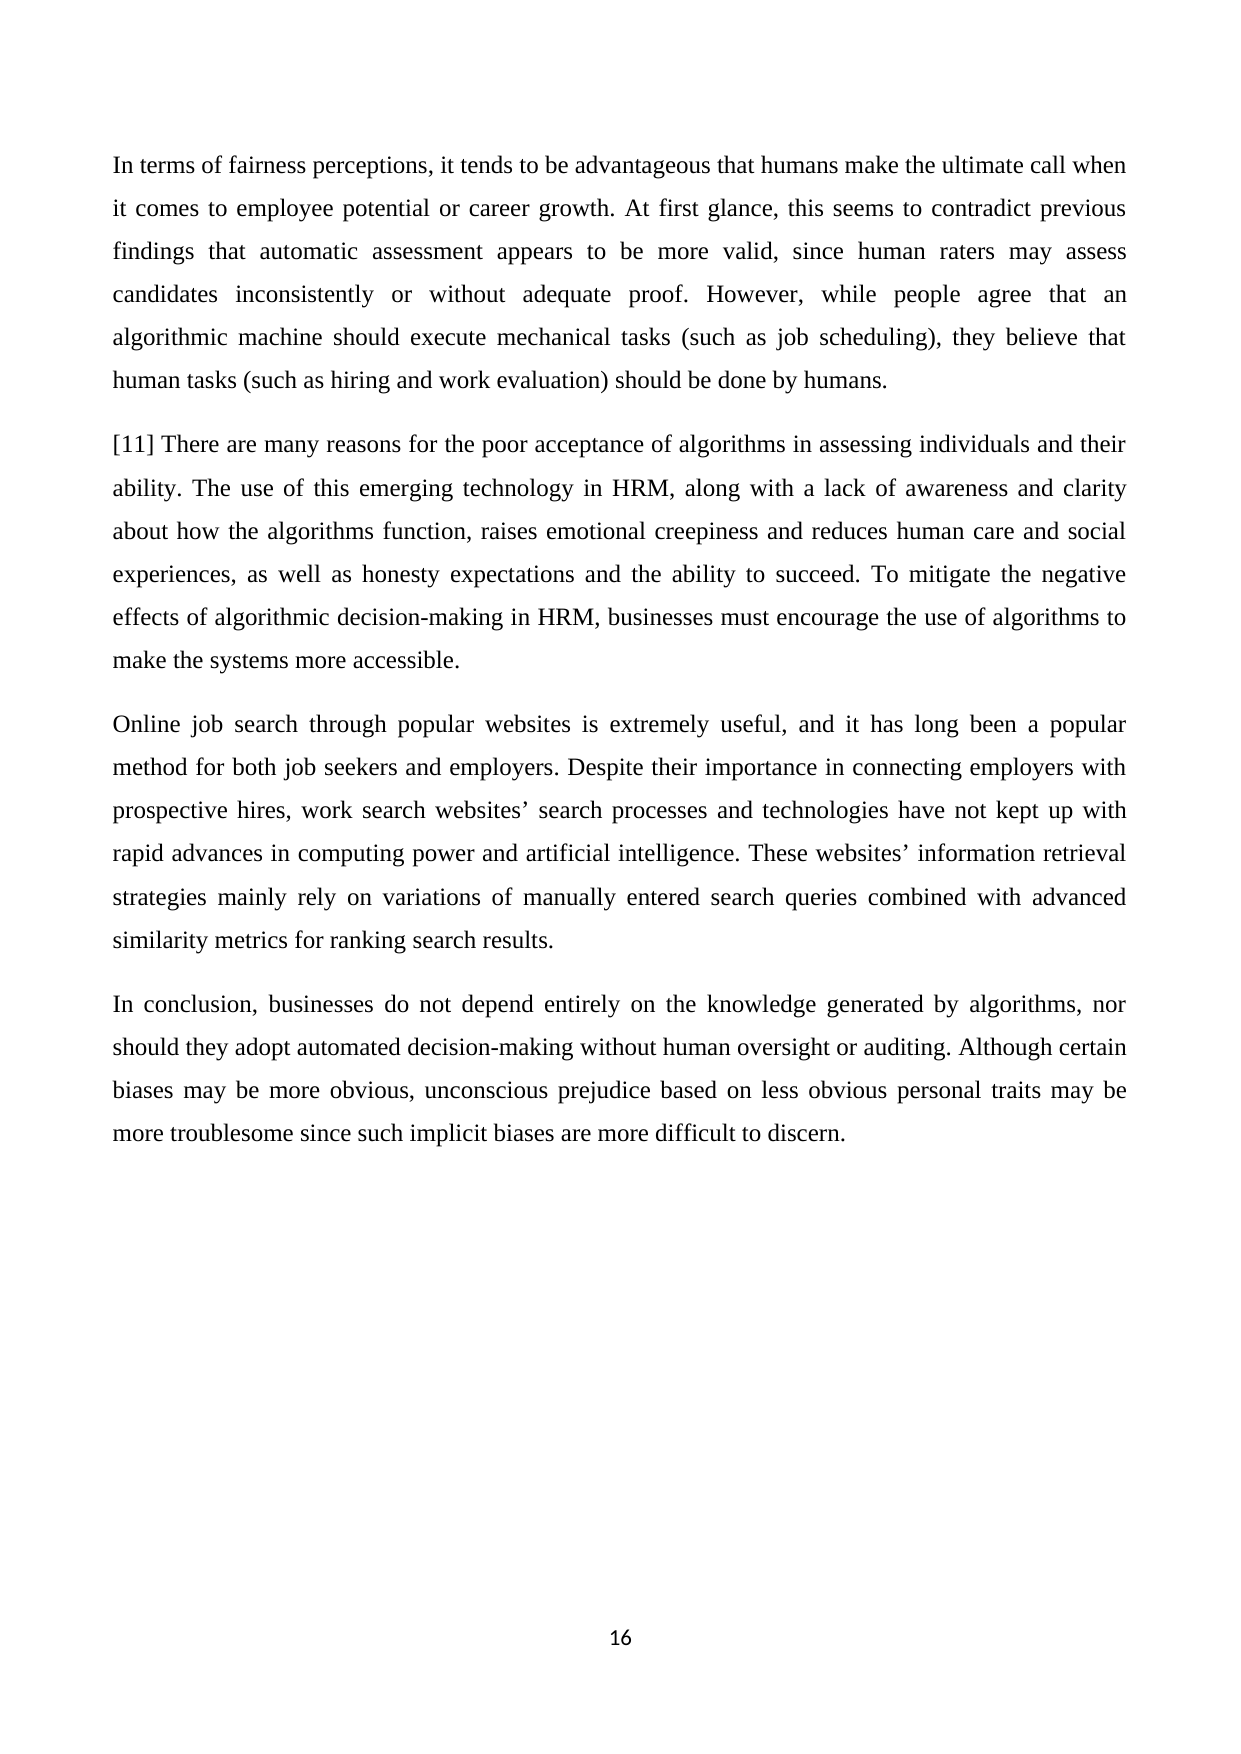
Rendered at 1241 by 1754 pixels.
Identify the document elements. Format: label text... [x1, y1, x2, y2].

text Online job search through popular websites is extremely useful, and it has long been a popular method for both job seekers and employers. Despite their importance in connecting employers with prospective hires, work search websites’ search processes and technologies have not kept up with rapid advances in computing power and artificial intelligence. These websites’ information retrieval strategies mainly rely on variations of manually entered search queries combined with advanced similarity metrics for ranking search results. [112, 709, 1128, 953]
text In conclusion, businesses do not depend entirely on the knowledge generated by algorithms, nor should they adopt automated decision-making without human oversight or auditing. Although certain biases may be more obvious, unconscious prejudice based on less obvious personal traits may be more troublesome since such implicit biases are more difficult to discern. [112, 989, 1128, 1147]
text [11] There are many reasons for the poor acceptance of algorithms in assessing individuals and their ability. The use of this emerging technology in HRM, along with a lack of awareness and clarity about how the algorithms function, raises emotional creepiness and reduces human care and social experiences, as well as honesty expectations and the ability to succeed. To mitigate the negative effects of algorithmic decision-making in HRM, businesses must encourage the use of algorithms to make the systems more accessible. [112, 429, 1128, 674]
text In terms of fairness perceptions, it tends to be advantageous that humans make the ultimate call when it comes to employee potential or career growth. At first glance, this seems to contradict previous findings that automatic assessment appears to be more valid, since human raters may assess candidates inconsistently or without adequate proof. However, while people agree that an algorithmic machine should execute mechanical tasks (such as job scheduling), they believe that human tasks (such as hiring and work evaluation) should be done by humans. [112, 150, 1128, 394]
